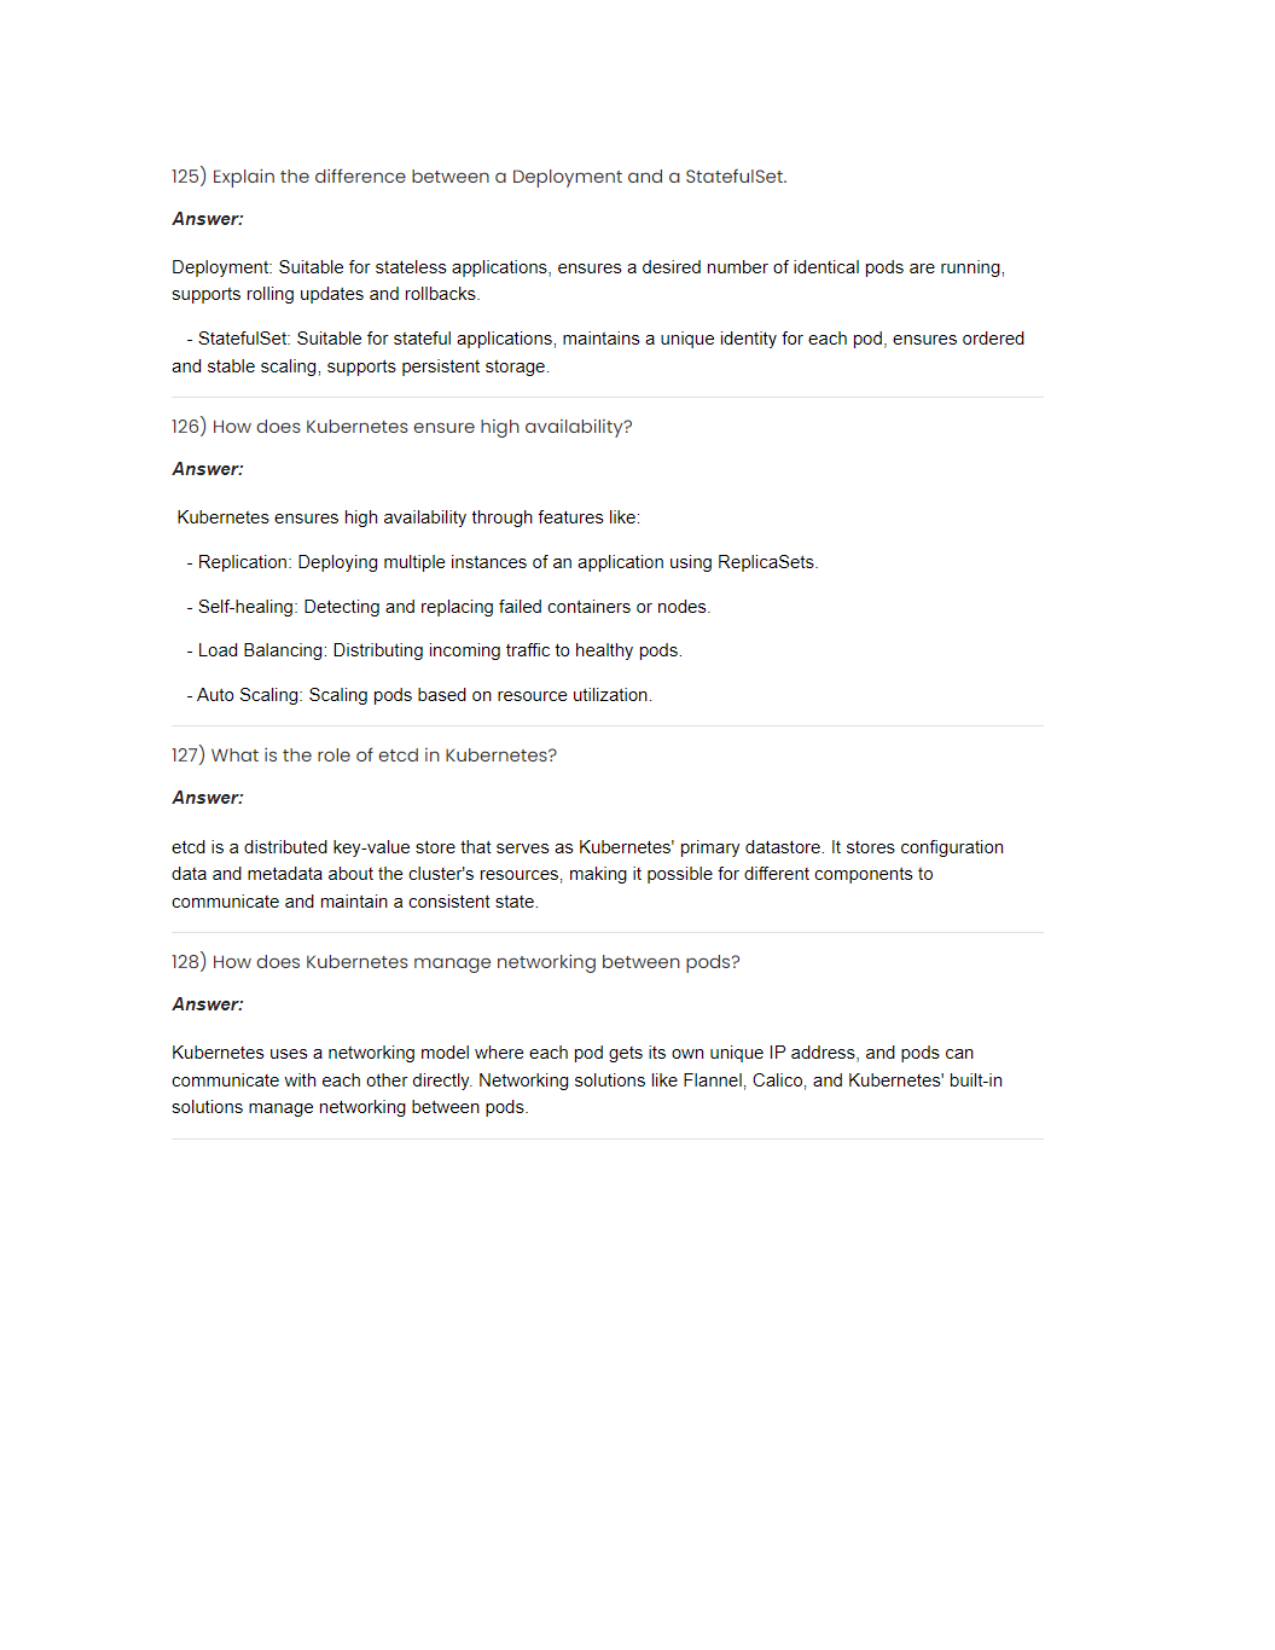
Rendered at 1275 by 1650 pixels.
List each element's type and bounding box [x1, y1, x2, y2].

picture [150, 150, 1125, 1141]
